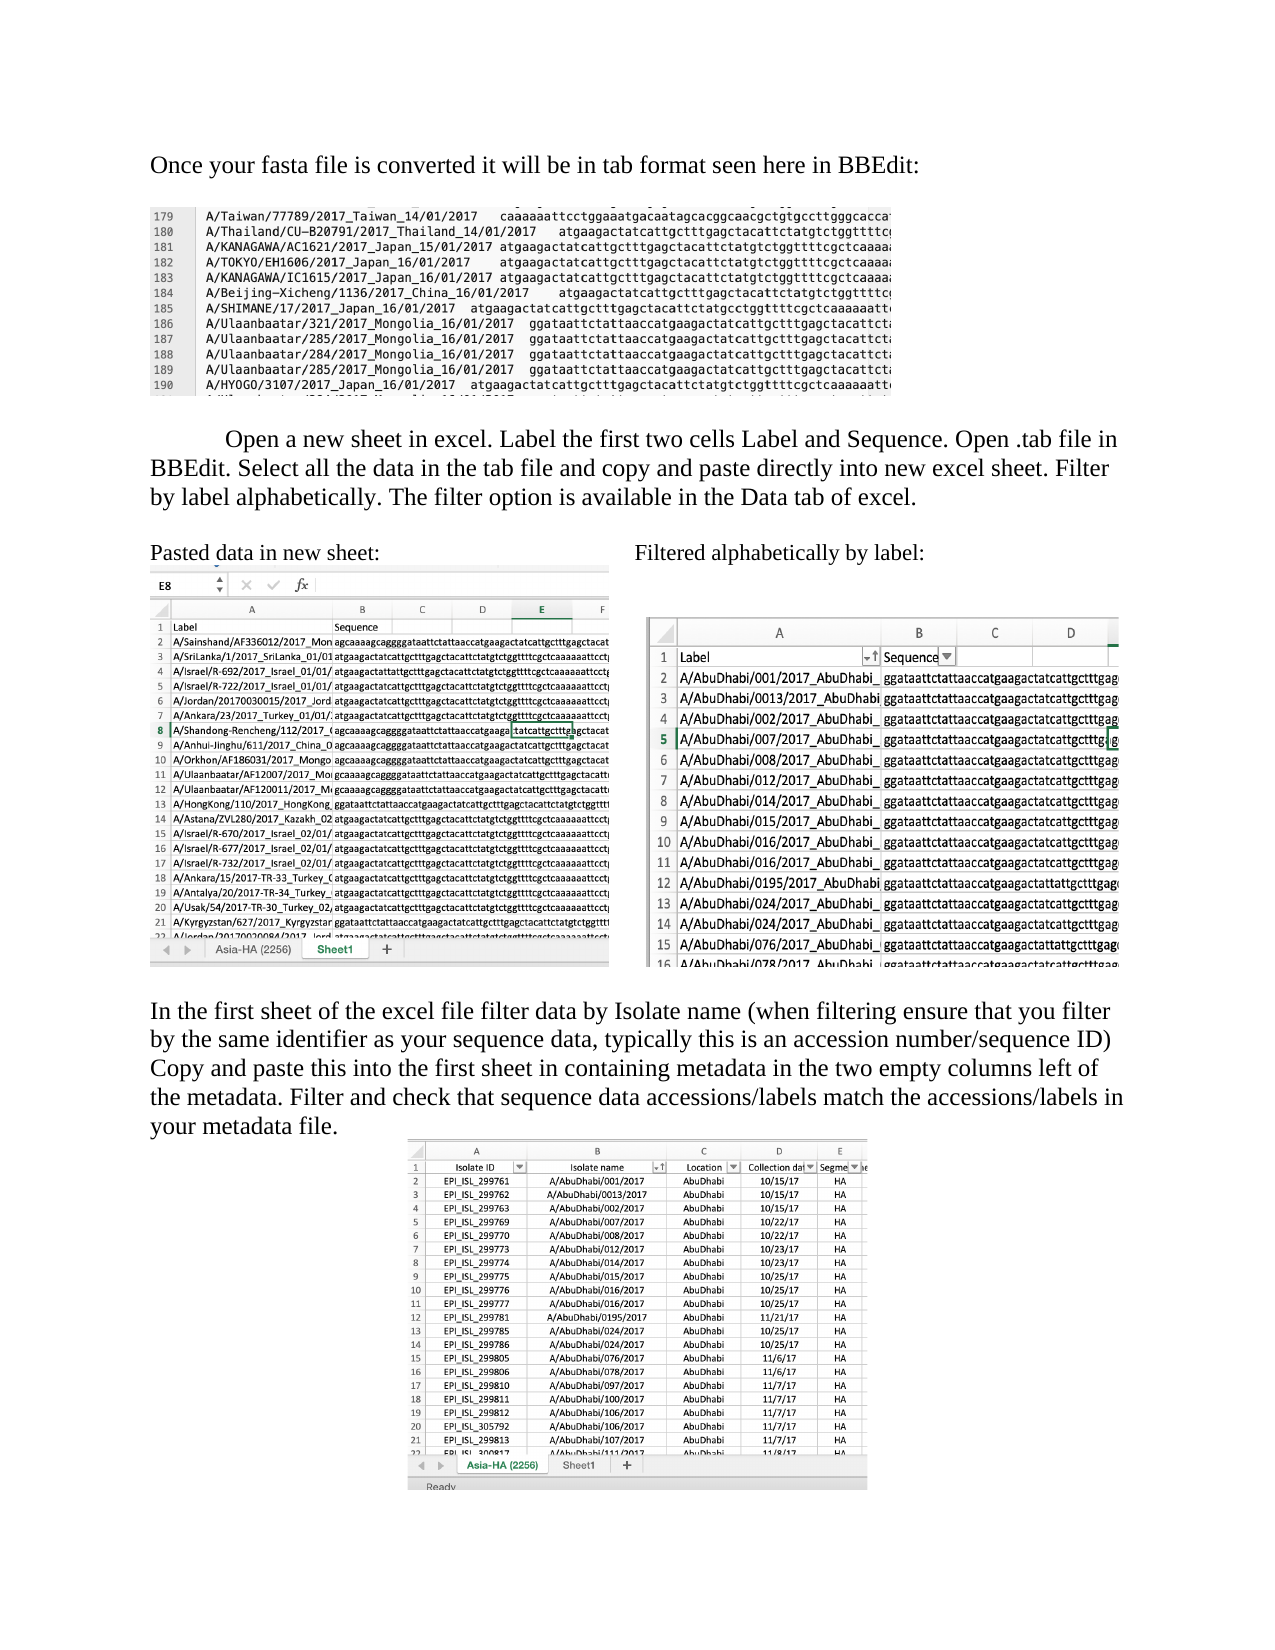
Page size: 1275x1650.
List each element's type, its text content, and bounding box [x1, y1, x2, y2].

text In the first sheet of the excel file filter data by Isolate name (when filtering ensure that you filter by the same identifier as your sequence data, typically this is an accession number/sequence ID) [150, 996, 1125, 1053]
text Copy and paste this into the first sheet in containing metadata in the two empty columns left of the metadata. Filter and check that sequence data accessions/labels match the accessions/labels in your metadata file. [150, 1053, 1125, 1139]
picture [150, 565, 609, 967]
text Pasted data in new sheet: Filtered alphabetically by label: [150, 539, 1125, 566]
picture [407, 1139, 868, 1490]
picture [150, 207, 891, 396]
picture [646, 617, 1119, 967]
text Once your fasta file is converted it will be in tab format seen here in BBEdit: [150, 150, 1125, 179]
text Open a new sheet in excel. Label the first two cells Label and Sequence. Open .tab file in BBEdit. Select all the data in the tab file and copy and paste directly into new excel sheet. Filter by label alphabetically. The filter option is available in the Data tab of excel. [150, 424, 1125, 510]
